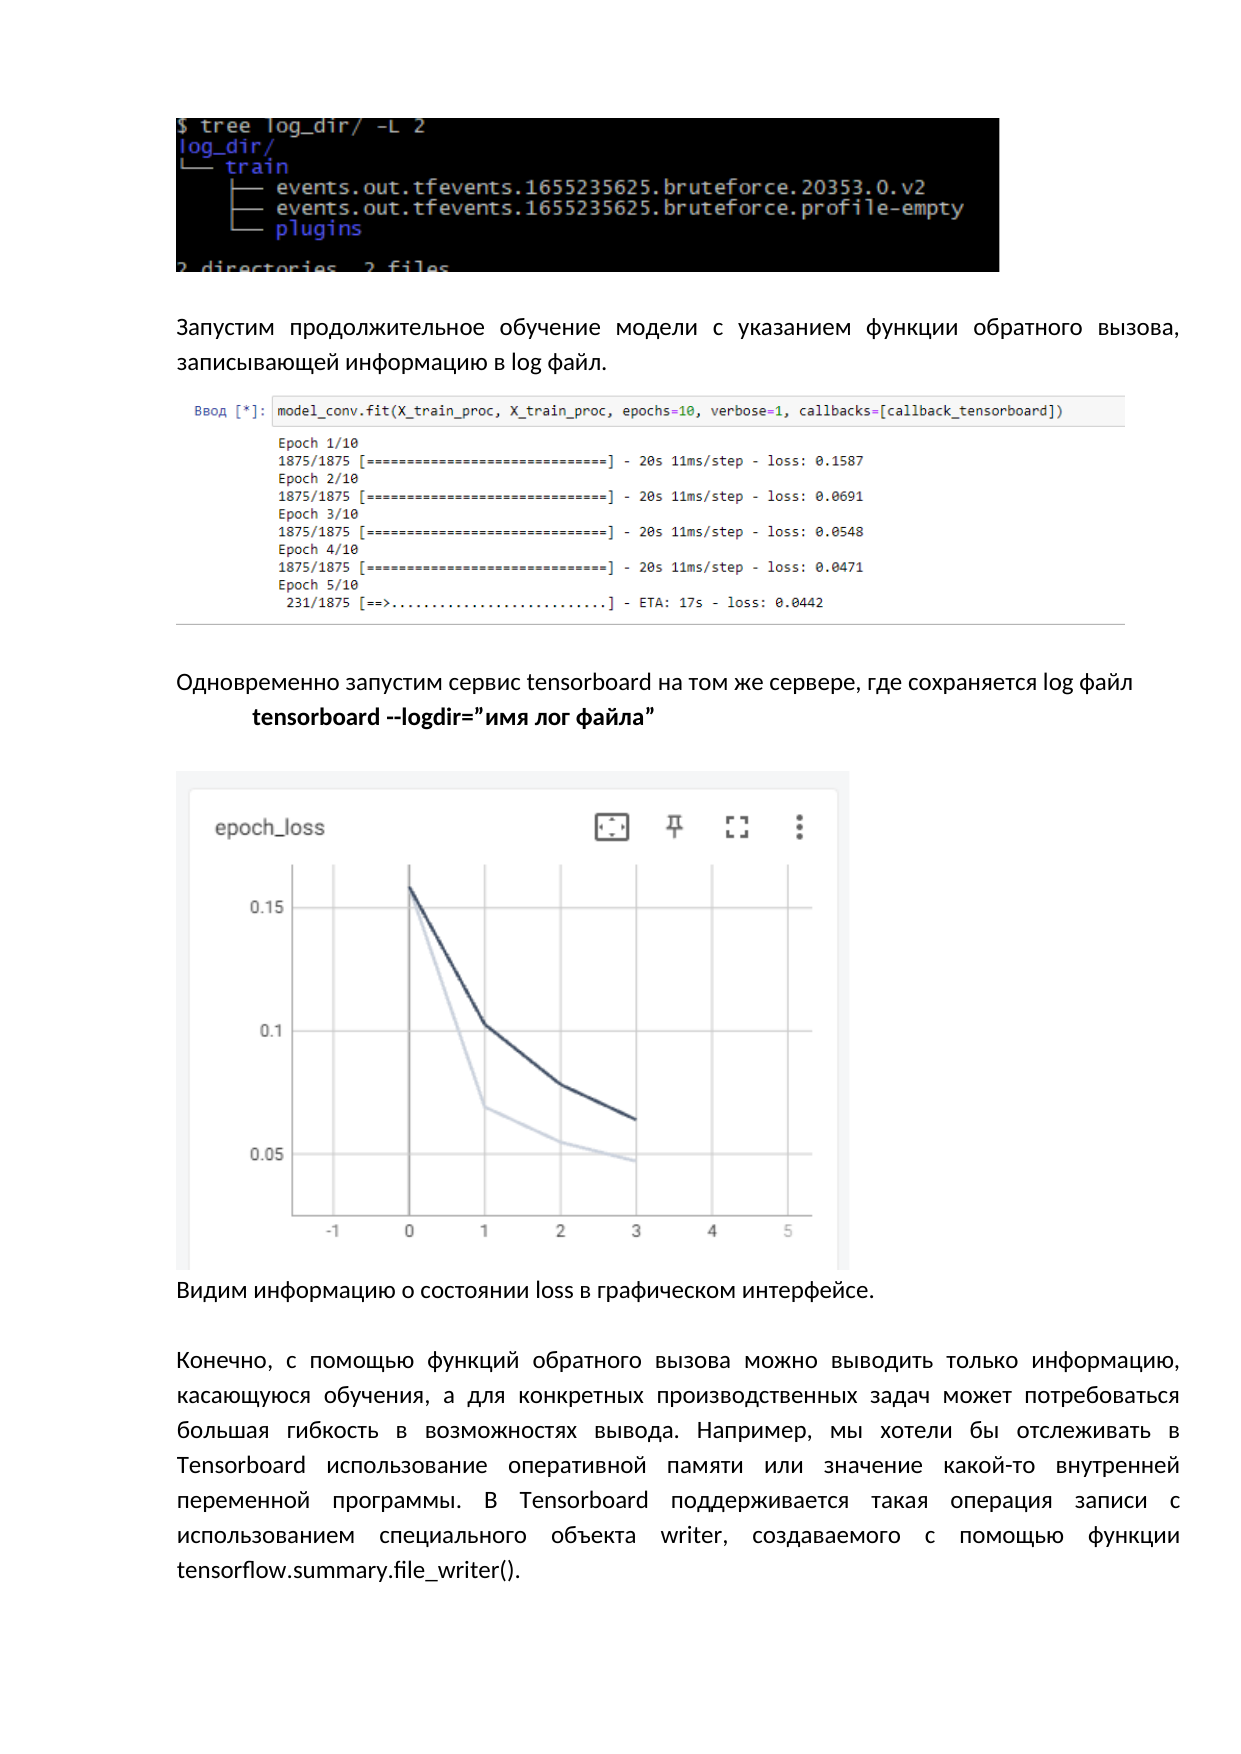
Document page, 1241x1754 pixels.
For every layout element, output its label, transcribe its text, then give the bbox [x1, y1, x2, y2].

text Видим информацию о состоянии loss в графическом интерфейсе. [176, 1274, 1181, 1305]
text Запустим продолжительное обучение модели с указанием функции обратного вызова, записывающей информацию в log файл. [176, 311, 1181, 376]
text tensorboard --logdir=”имя лог файла” [252, 701, 1181, 732]
picture [176, 771, 850, 1270]
text Одновременно запустим сервис tensorboard на том же сервере, где сохраняется log файл [176, 666, 1181, 697]
text Конечно, с помощью функций обратного вызова можно выводить только информацию, касающуюся обучения, а для конкретных производственных задач может потребоваться большая гибкость в возможностях вывода. Например, мы хотели бы отслеживать в Tensorboard использование оперативной памяти или значение какой-то внутренней переменной программы. В Tensorboard поддерживается такая операция записи с использованием специального объекта writer, создаваемого с помощью функции tensorflow.summary.file_writer(). [176, 1344, 1181, 1585]
picture [176, 380, 1125, 627]
picture [176, 118, 1000, 272]
